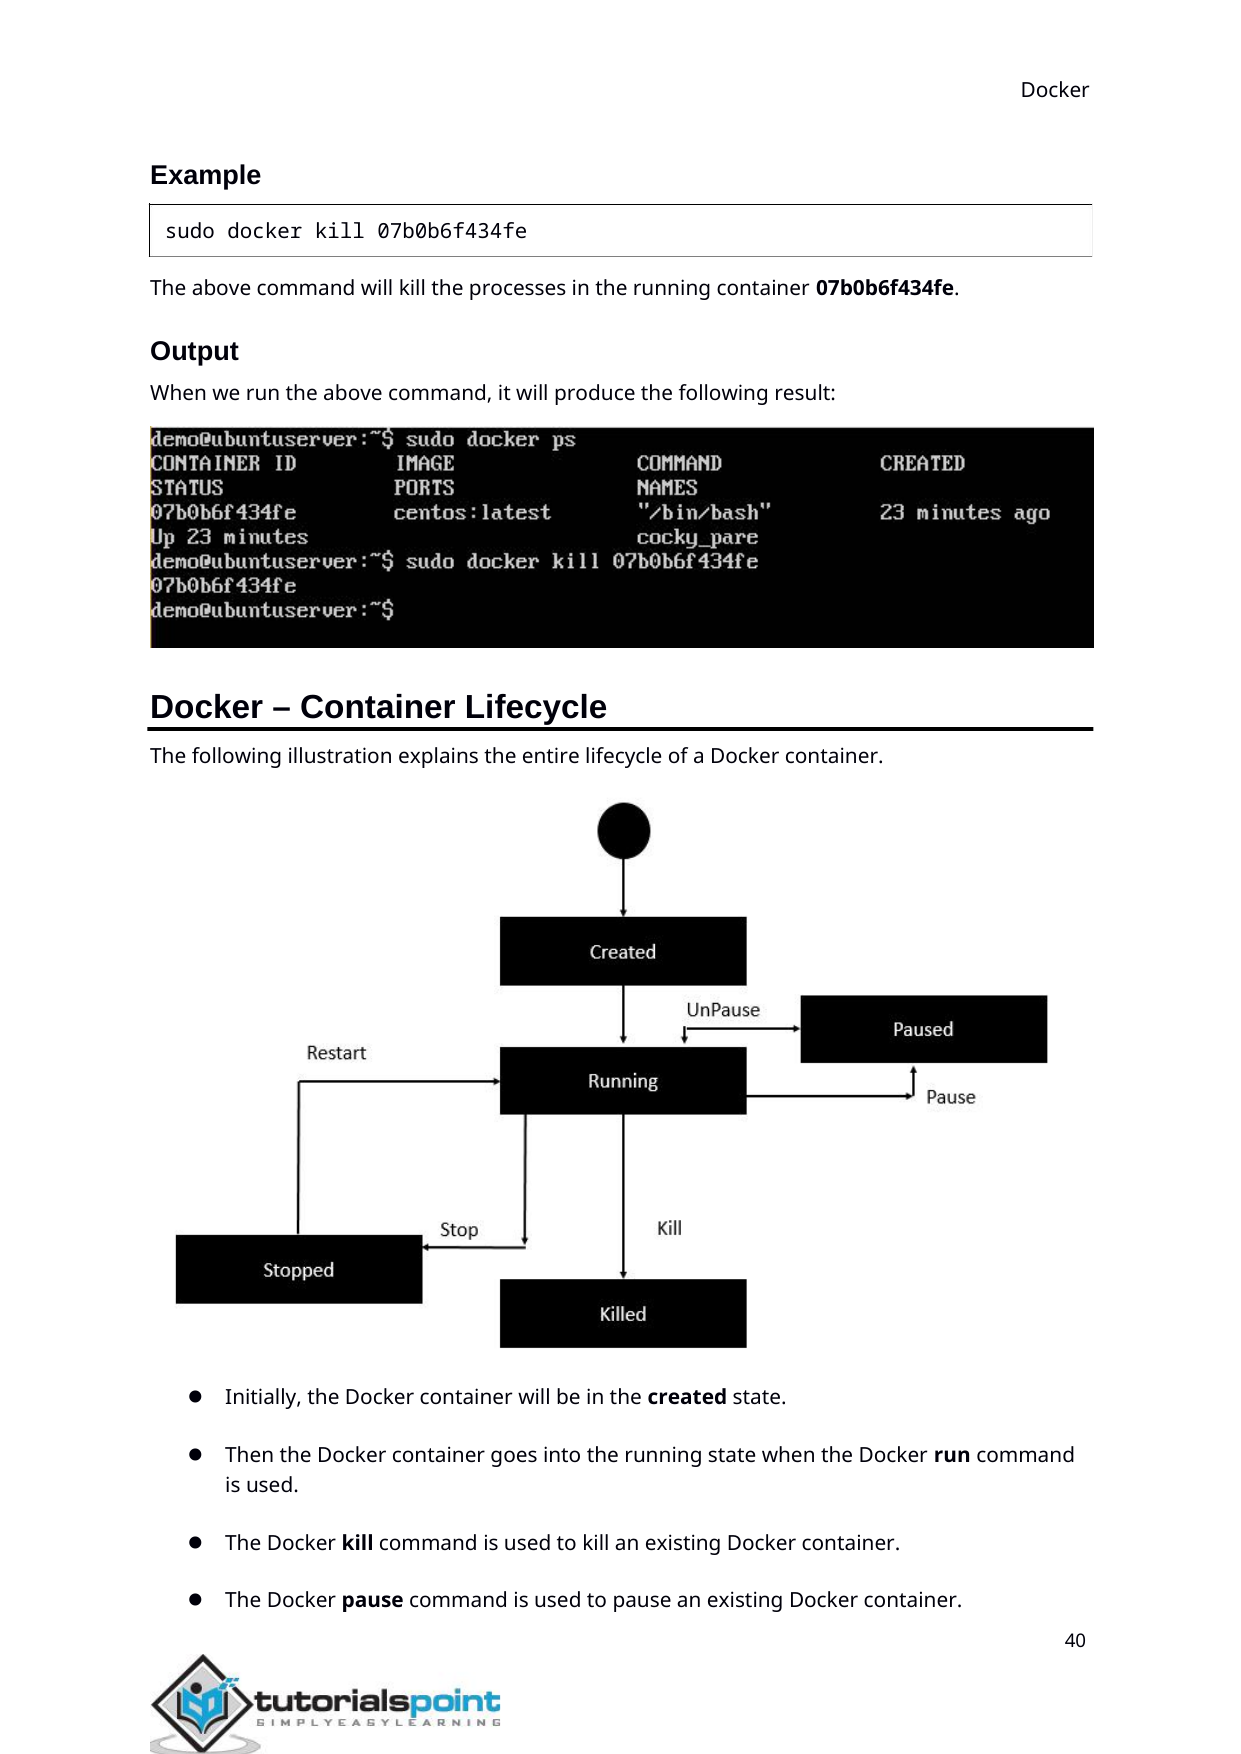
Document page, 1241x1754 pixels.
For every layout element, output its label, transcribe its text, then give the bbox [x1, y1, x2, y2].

list The Docker kill command is used to kill an existing Docker container. [187, 1528, 1090, 1556]
text Docker [150, 75, 1089, 103]
picture [150, 1654, 501, 1754]
text The above command will kill the processes in the running container 07b0b6f434fe. [150, 273, 1090, 301]
list The Docker pause command is used to pause an existing Docker container. [187, 1585, 1090, 1613]
picture [150, 426, 1094, 648]
picture [148, 203, 1093, 257]
text 40 [1064, 1627, 1090, 1653]
text When we run the above command, it will produce the following result: [150, 378, 1090, 407]
list Initially, the Docker container will be in the created state. [187, 1382, 1090, 1411]
text The following illustration explains the entire lifecycle of a Docker container. [150, 741, 1090, 769]
text Docker – Container Lifecycle [150, 687, 1090, 725]
text Output [150, 335, 1090, 366]
text sudo docker kill 07b0b6f434fe [164, 217, 1090, 245]
text Example [150, 159, 1090, 190]
list Then the Docker container goes into the running state when the Docker run command is used. [187, 1440, 1089, 1498]
picture [156, 788, 1084, 1364]
picture [147, 727, 1094, 731]
